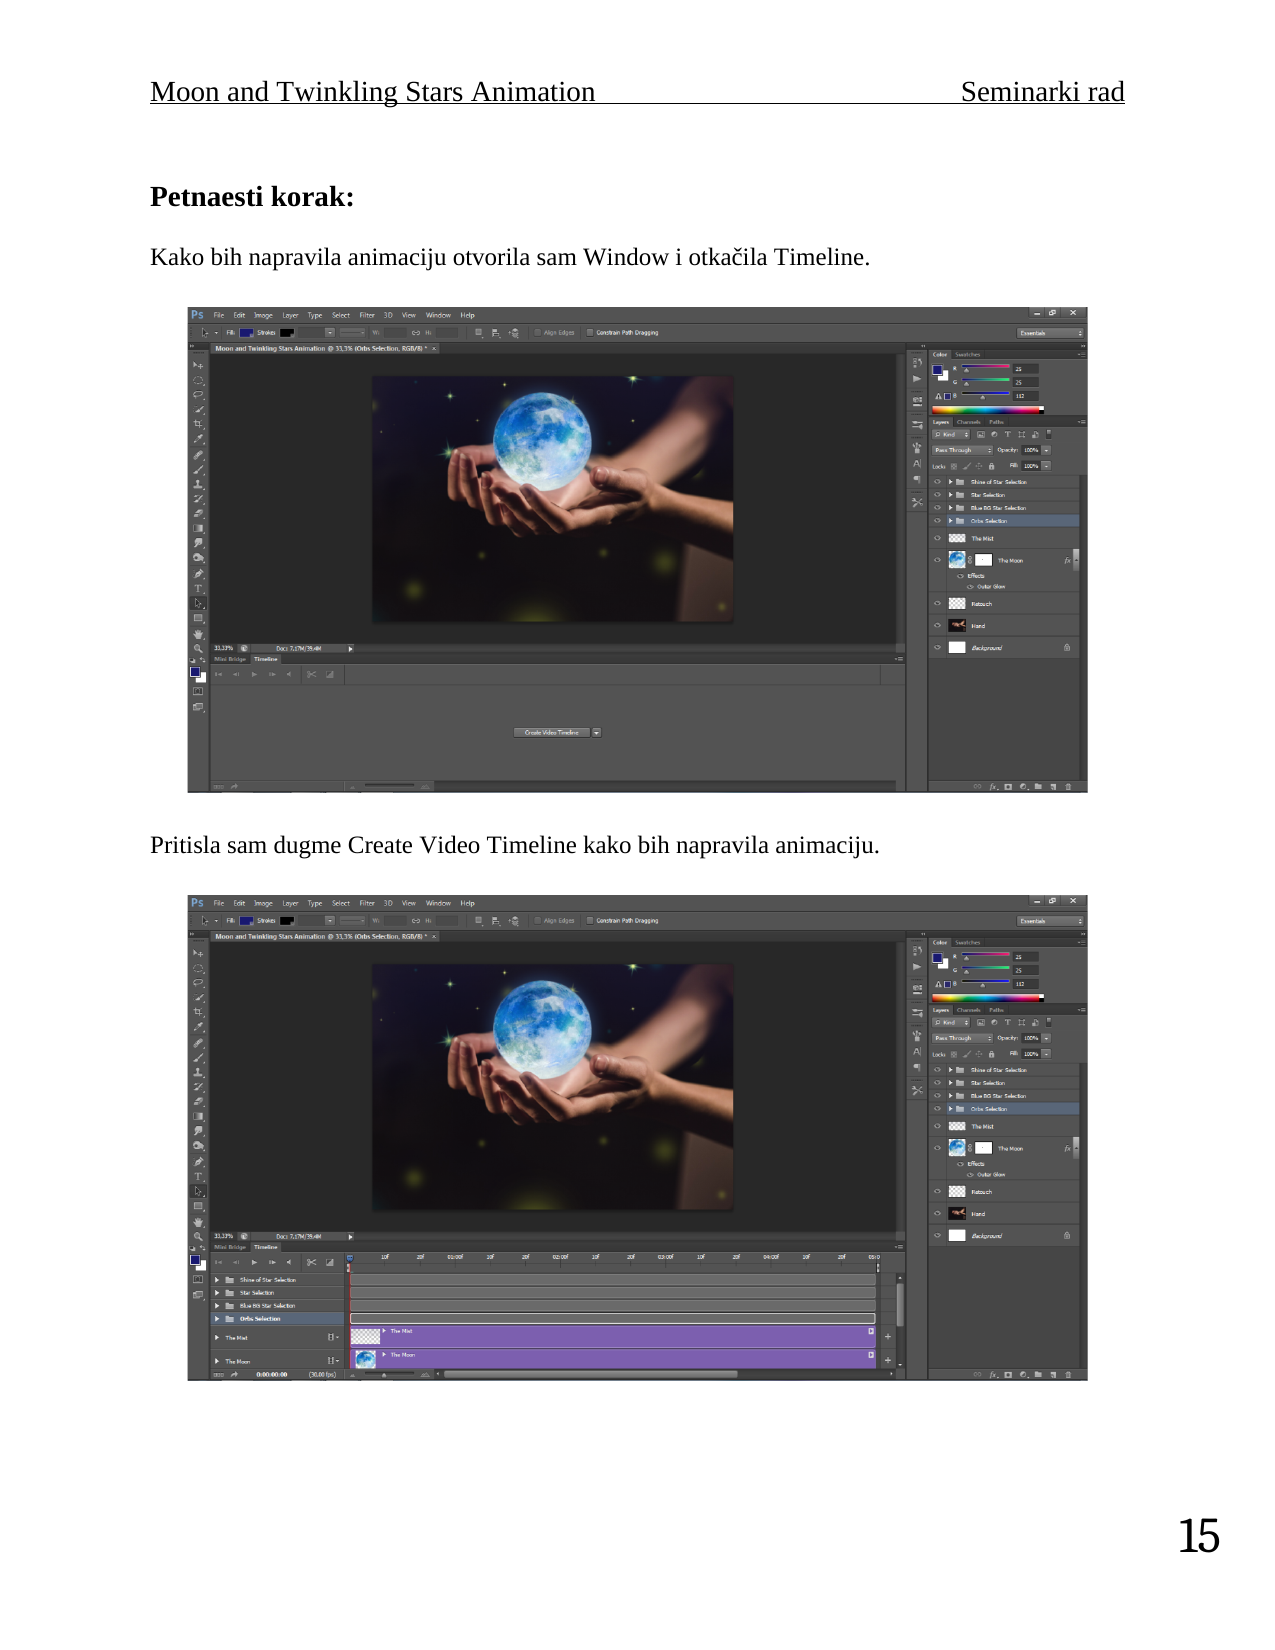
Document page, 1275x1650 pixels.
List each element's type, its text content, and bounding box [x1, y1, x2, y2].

text Kako bih napravila animaciju otvorila sam Window i otkačila Timeline. [150, 242, 1125, 271]
picture [187, 895, 1088, 1381]
picture [187, 307, 1088, 793]
text Pritisla sam dugme Create Video Timeline kako bih napravila animaciju. [150, 830, 1125, 858]
subtitle Petnaesti korak: [150, 179, 1125, 213]
